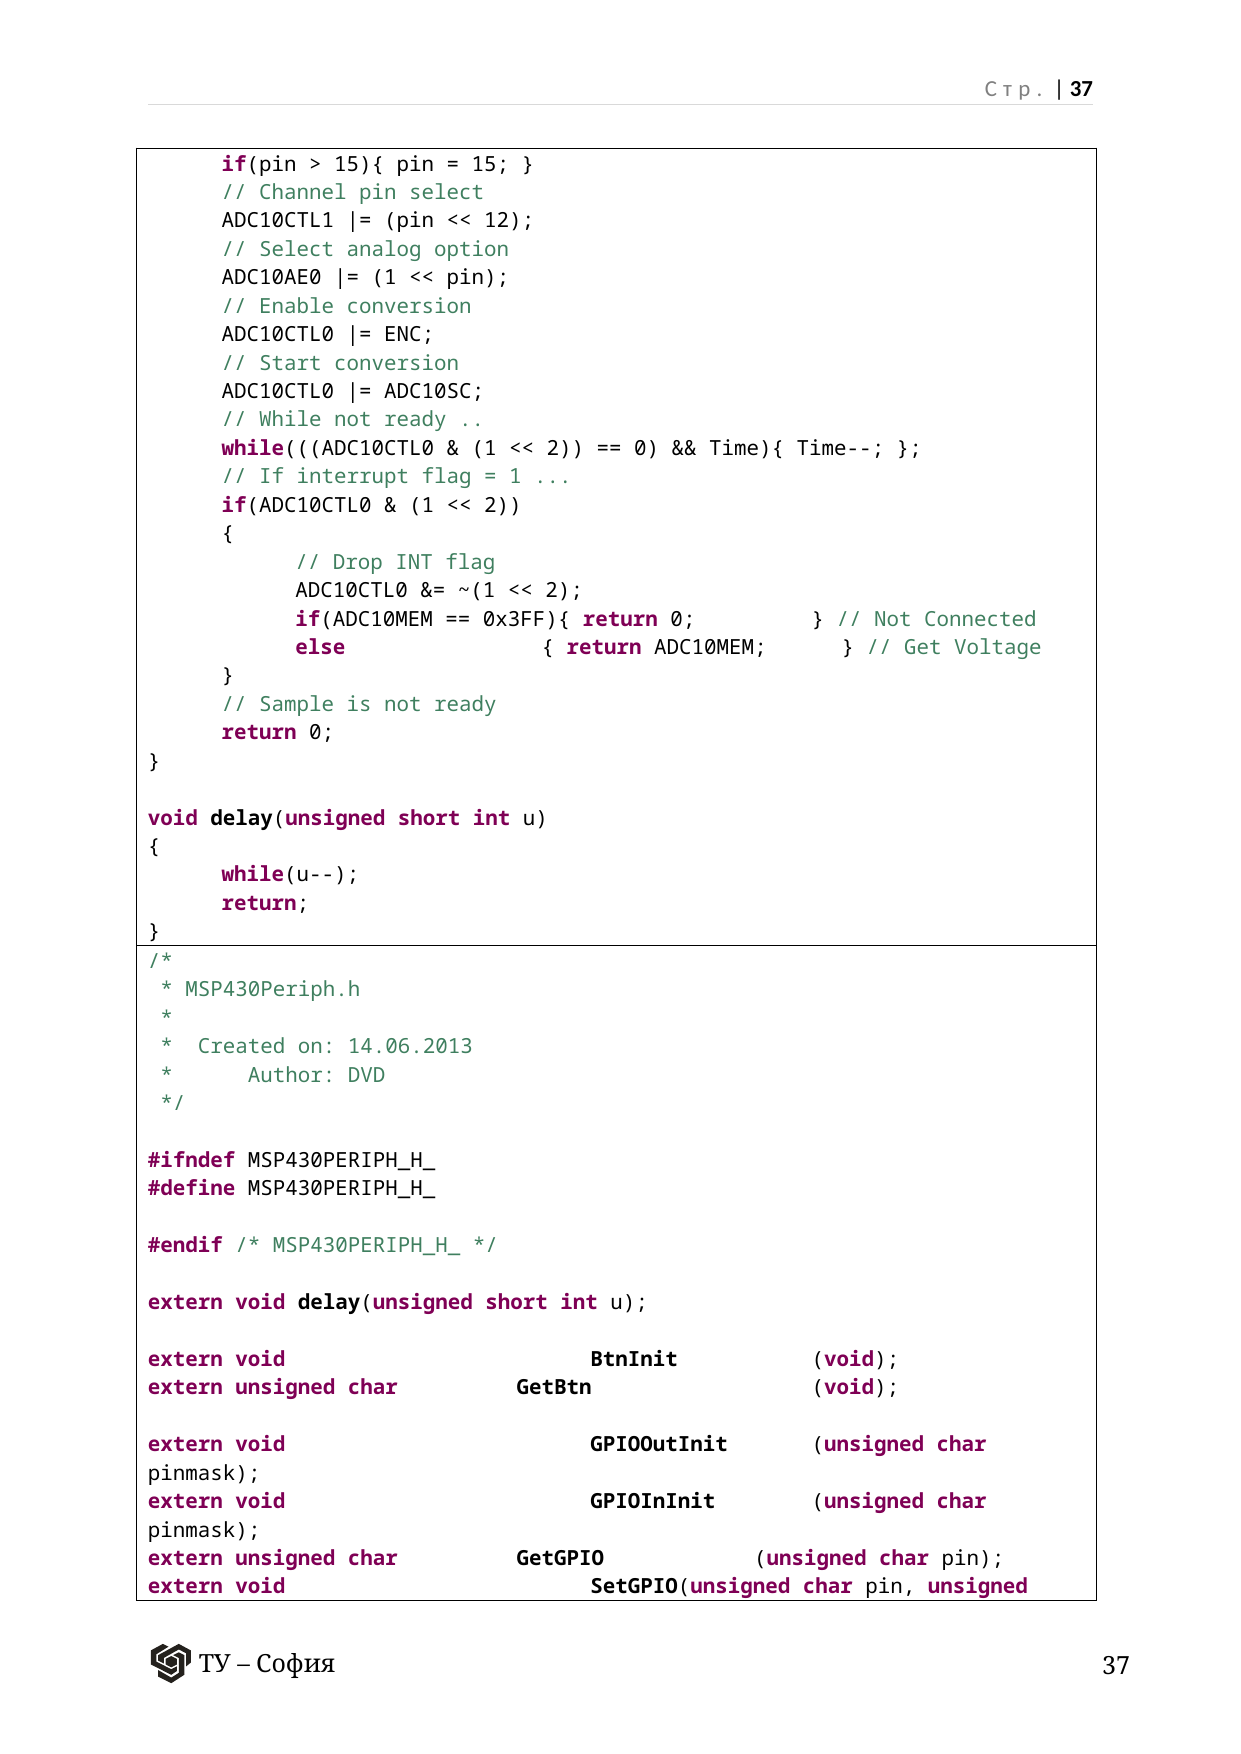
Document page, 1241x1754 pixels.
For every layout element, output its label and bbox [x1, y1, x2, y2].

table_header [137, 149, 1096, 945]
table_cell [137, 946, 1096, 1600]
